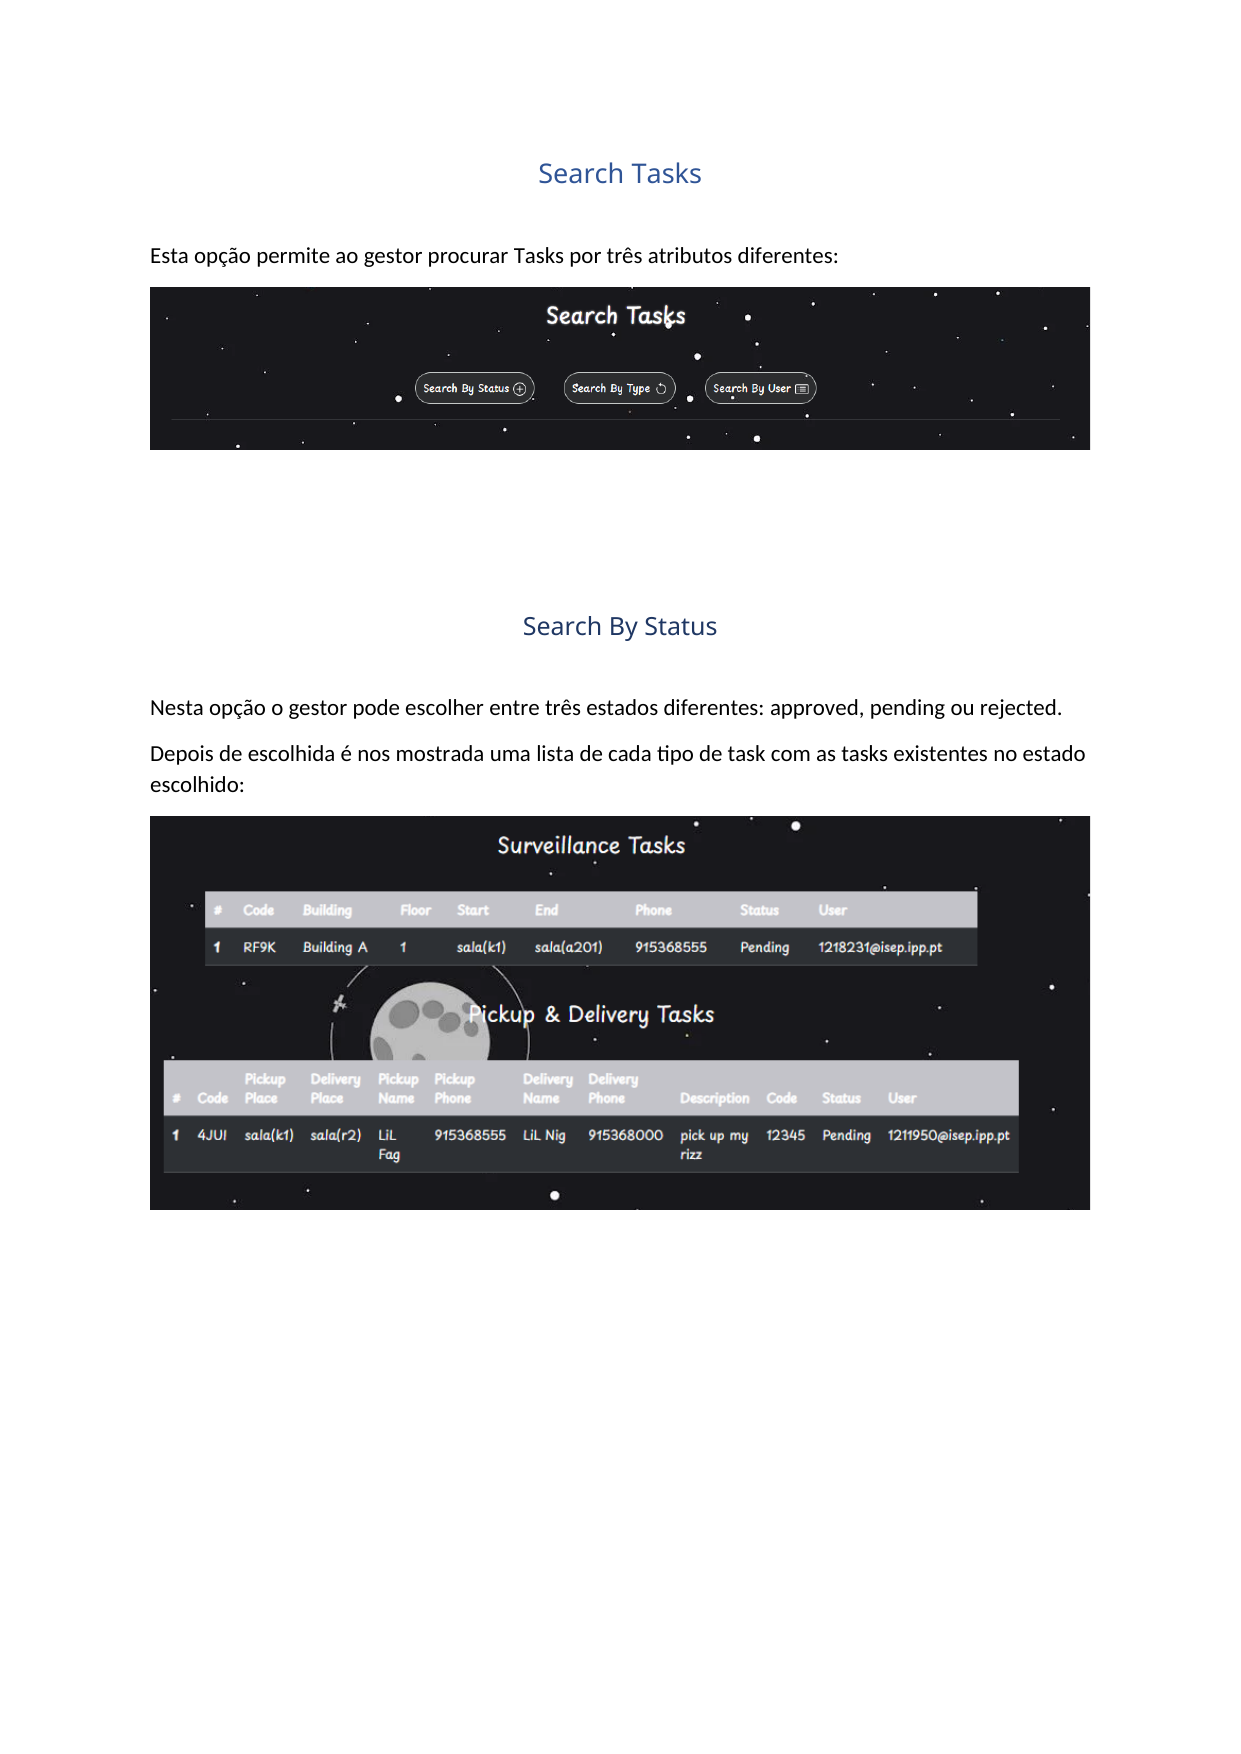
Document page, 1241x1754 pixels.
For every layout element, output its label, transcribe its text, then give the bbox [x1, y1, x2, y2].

subtitle Search Tasks [150, 154, 1090, 191]
subtitle Search By Status [150, 609, 1090, 643]
picture [150, 816, 1091, 1210]
picture [150, 287, 1091, 450]
text Esta opção permite ao gestor procurar Tasks por três atributos diferentes: [150, 241, 1090, 269]
text Depois de escolhida é nos mostrada uma lista de cada tipo de task com as tasks existentes no estado escolhido: [150, 739, 1090, 798]
text Nesta opção o gestor pode escolher entre três estados diferentes: approved, pending ou rejected. [150, 693, 1090, 721]
